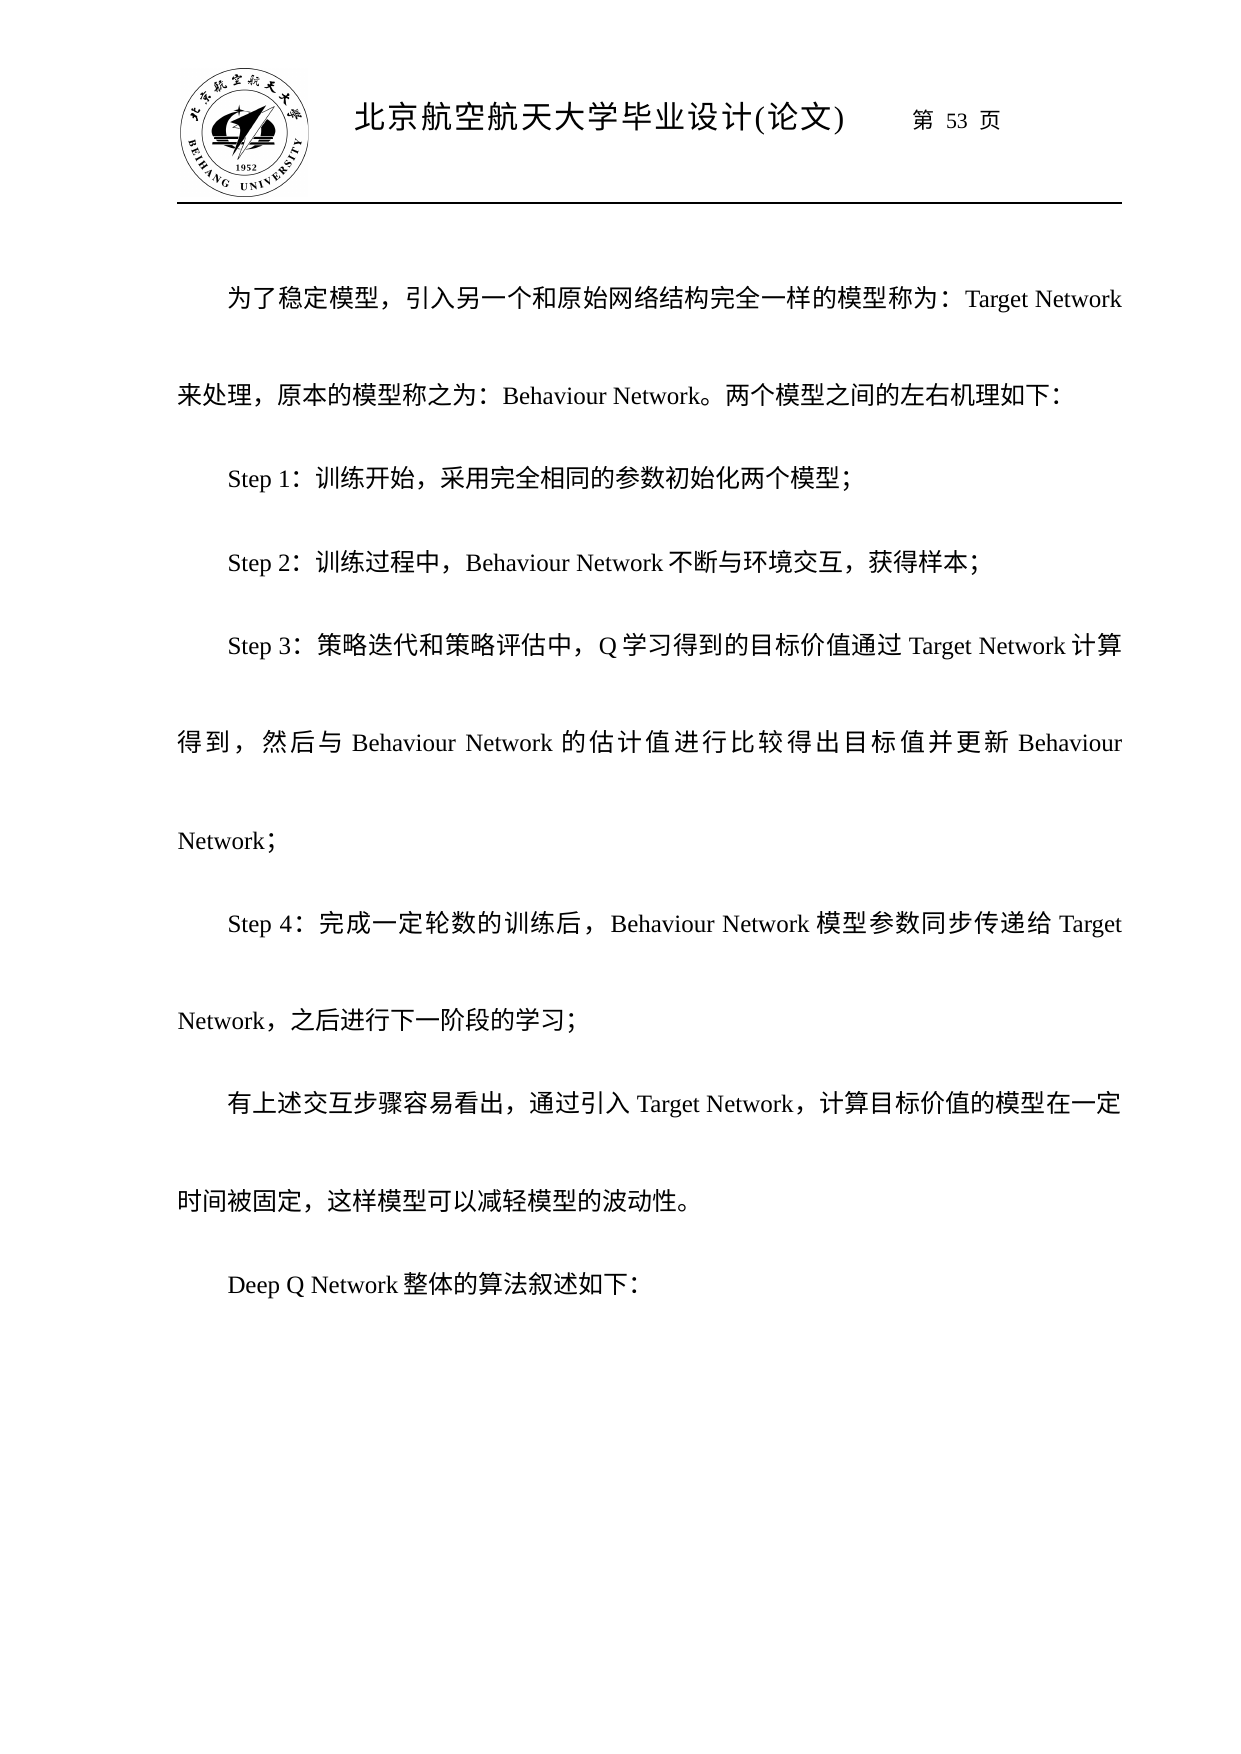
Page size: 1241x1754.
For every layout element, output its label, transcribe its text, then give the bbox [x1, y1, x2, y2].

text Step 3：策略迭代和策略评估中，Q学习得到的目标价值通过Target Network计算得到，然后与Behaviour Network的估计值进行比较得出目标值并更新Behaviour Network； [177, 611, 1122, 871]
text Step 2：训练过程中，Behaviour Network不断与环境交互，获得样本； [177, 528, 1122, 593]
text 为了稳定模型，引入另一个和原始网络结构完全一样的模型称为：Target Network来处理，原本的模型称之为：Behaviour Network。两个模型之间的左右机理如下： [177, 264, 1122, 426]
text Step 1：训练开始，采用完全相同的参数初始化两个模型； [177, 444, 1122, 509]
text Step 4：完成一定轮数的训练后，Behaviour Network模型参数同步传递给Target Network，之后进行下一阶段的学习； [177, 889, 1122, 1051]
text Deep Q Network整体的算法叙述如下： [177, 1250, 1122, 1315]
text 有上述交互步骤容易看出，通过引入Target Network，计算目标价值的模型在一定时间被固定，这样模型可以减轻模型的波动性。 [177, 1069, 1122, 1232]
picture [180, 68, 309, 197]
